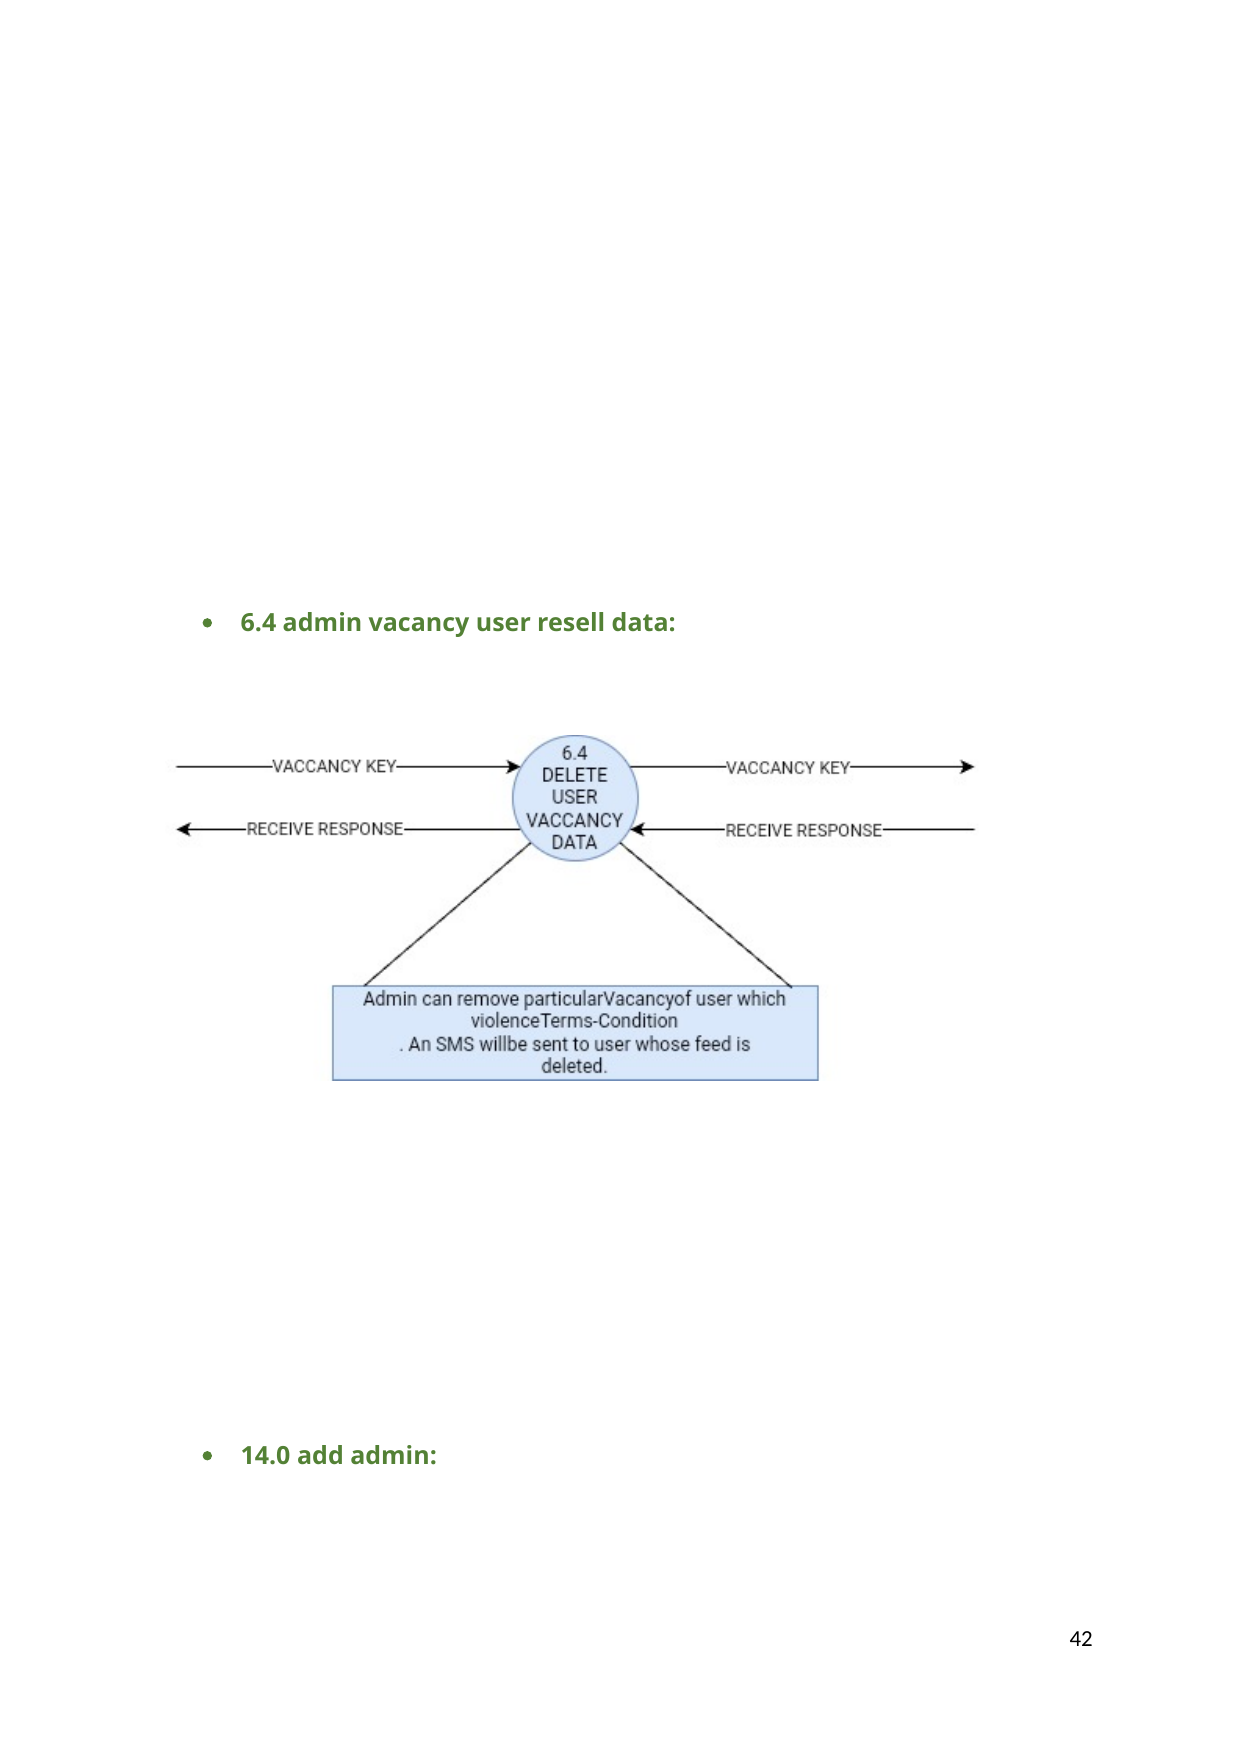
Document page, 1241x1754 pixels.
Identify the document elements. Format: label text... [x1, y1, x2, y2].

list 14.0 add admin: [203, 1438, 1092, 1472]
picture [165, 735, 988, 1081]
list 6.4 admin vacancy user resell data: [203, 605, 1092, 639]
